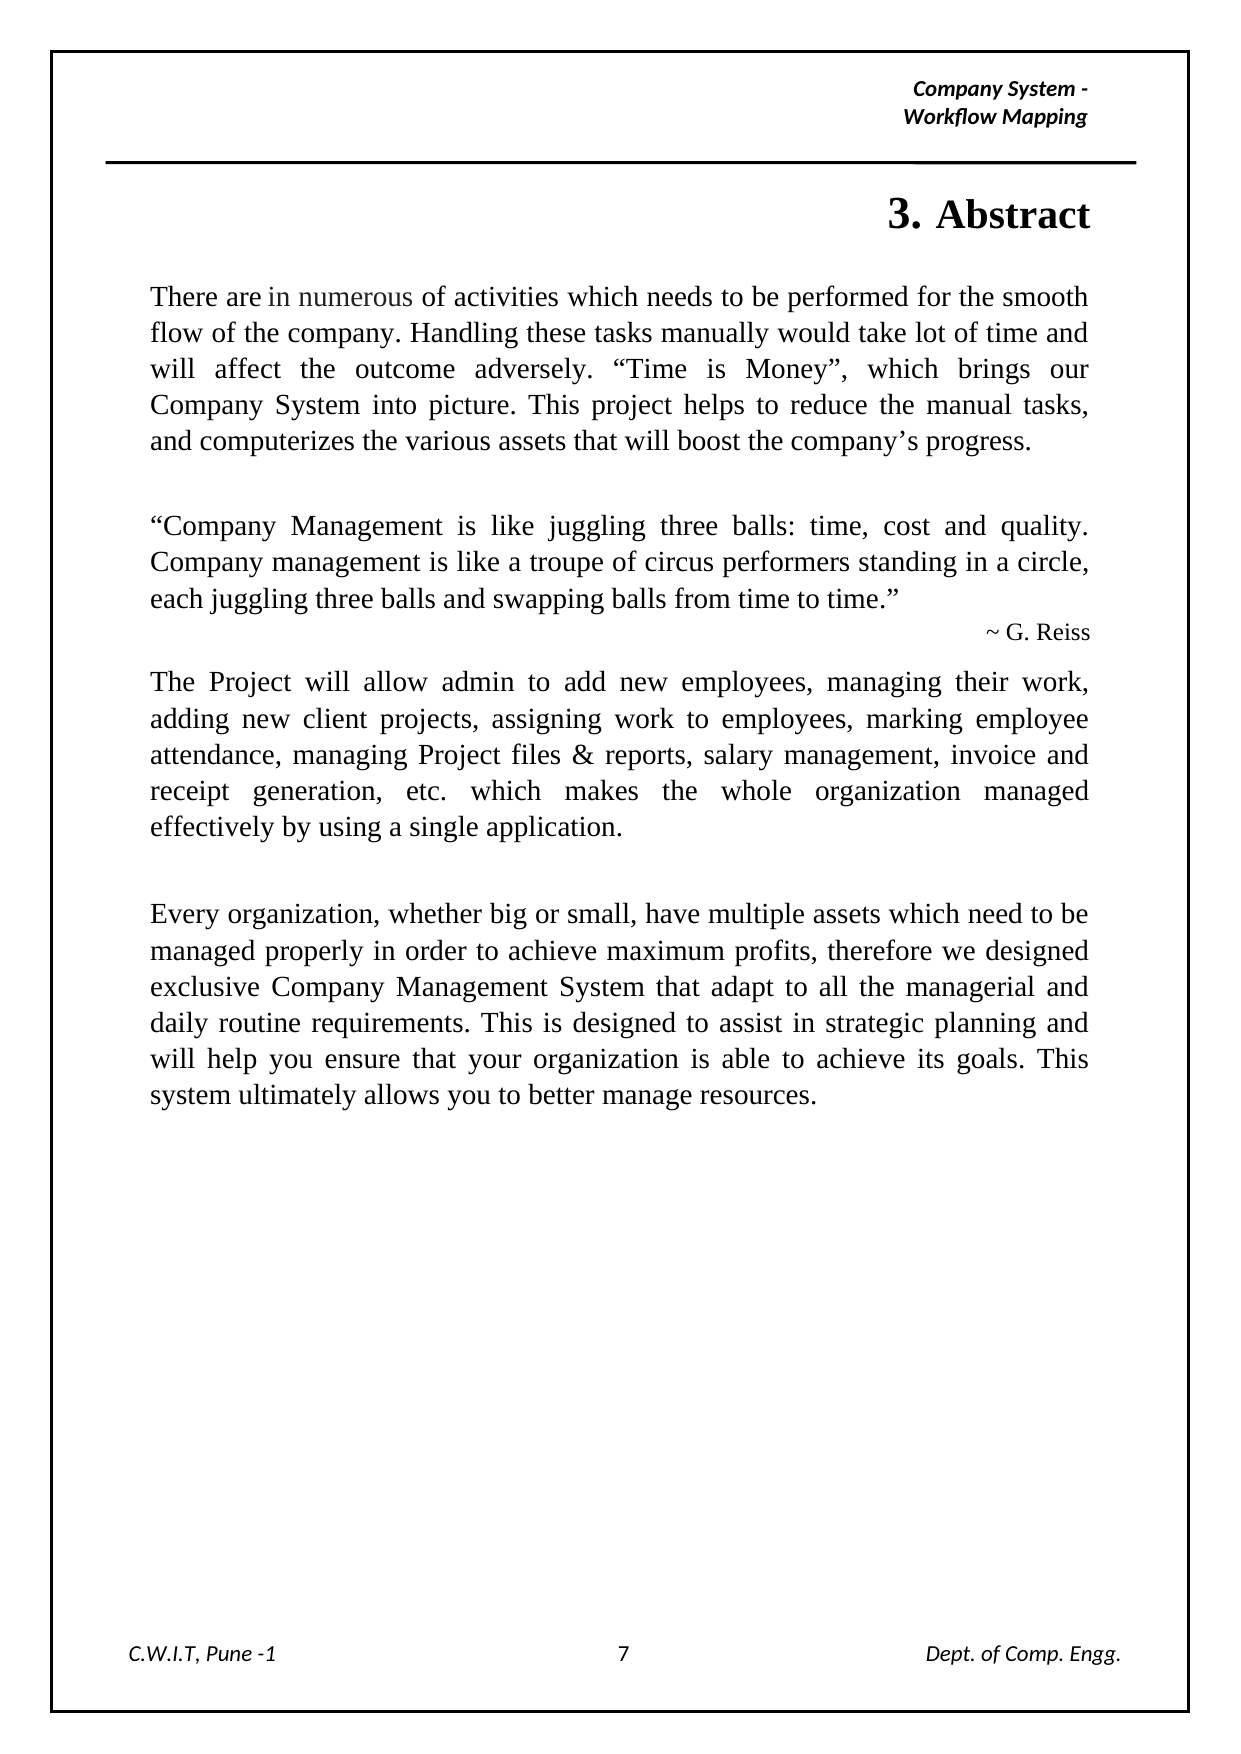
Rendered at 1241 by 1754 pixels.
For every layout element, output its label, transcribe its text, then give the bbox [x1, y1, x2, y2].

text The Project will allow admin to add new employees, managing their work, adding new client projects, assigning work to employees, marking employee attendance, managing Project files & reports, salary management, invoice and receipt generation, etc. which makes the whole organization managed effectively by using a single application. [150, 664, 1090, 843]
list There are in numerous of activities which needs to be performed for the smooth flow of the company. Handling these tasks manually would take lot of time and will affect the outcome adversely. “Time is Money”, which brings our Company System into picture. This project helps to reduce the manual tasks, and computerizes the various assets that will boost the company’s progress. [150, 279, 1090, 457]
list ~ G. Reiss [150, 617, 1090, 646]
list Abstract [187, 186, 1090, 238]
text Every organization, whether big or small, have multiple assets which need to be managed properly in order to achieve maximum profits, therefore we designed exclusive Company Management System that adapt to all the managerial and daily routine requirements. This is designed to assist in strategic planning and will help you ensure that your organization is able to achieve its goals. This system ultimately allows you to better manage resources. [150, 897, 1090, 1111]
list “Company Management is like juggling three balls: time, cost and quality. Company management is like a troupe of circus performers standing in a circle, each juggling three balls and swapping balls from time to time.” [150, 508, 1090, 614]
